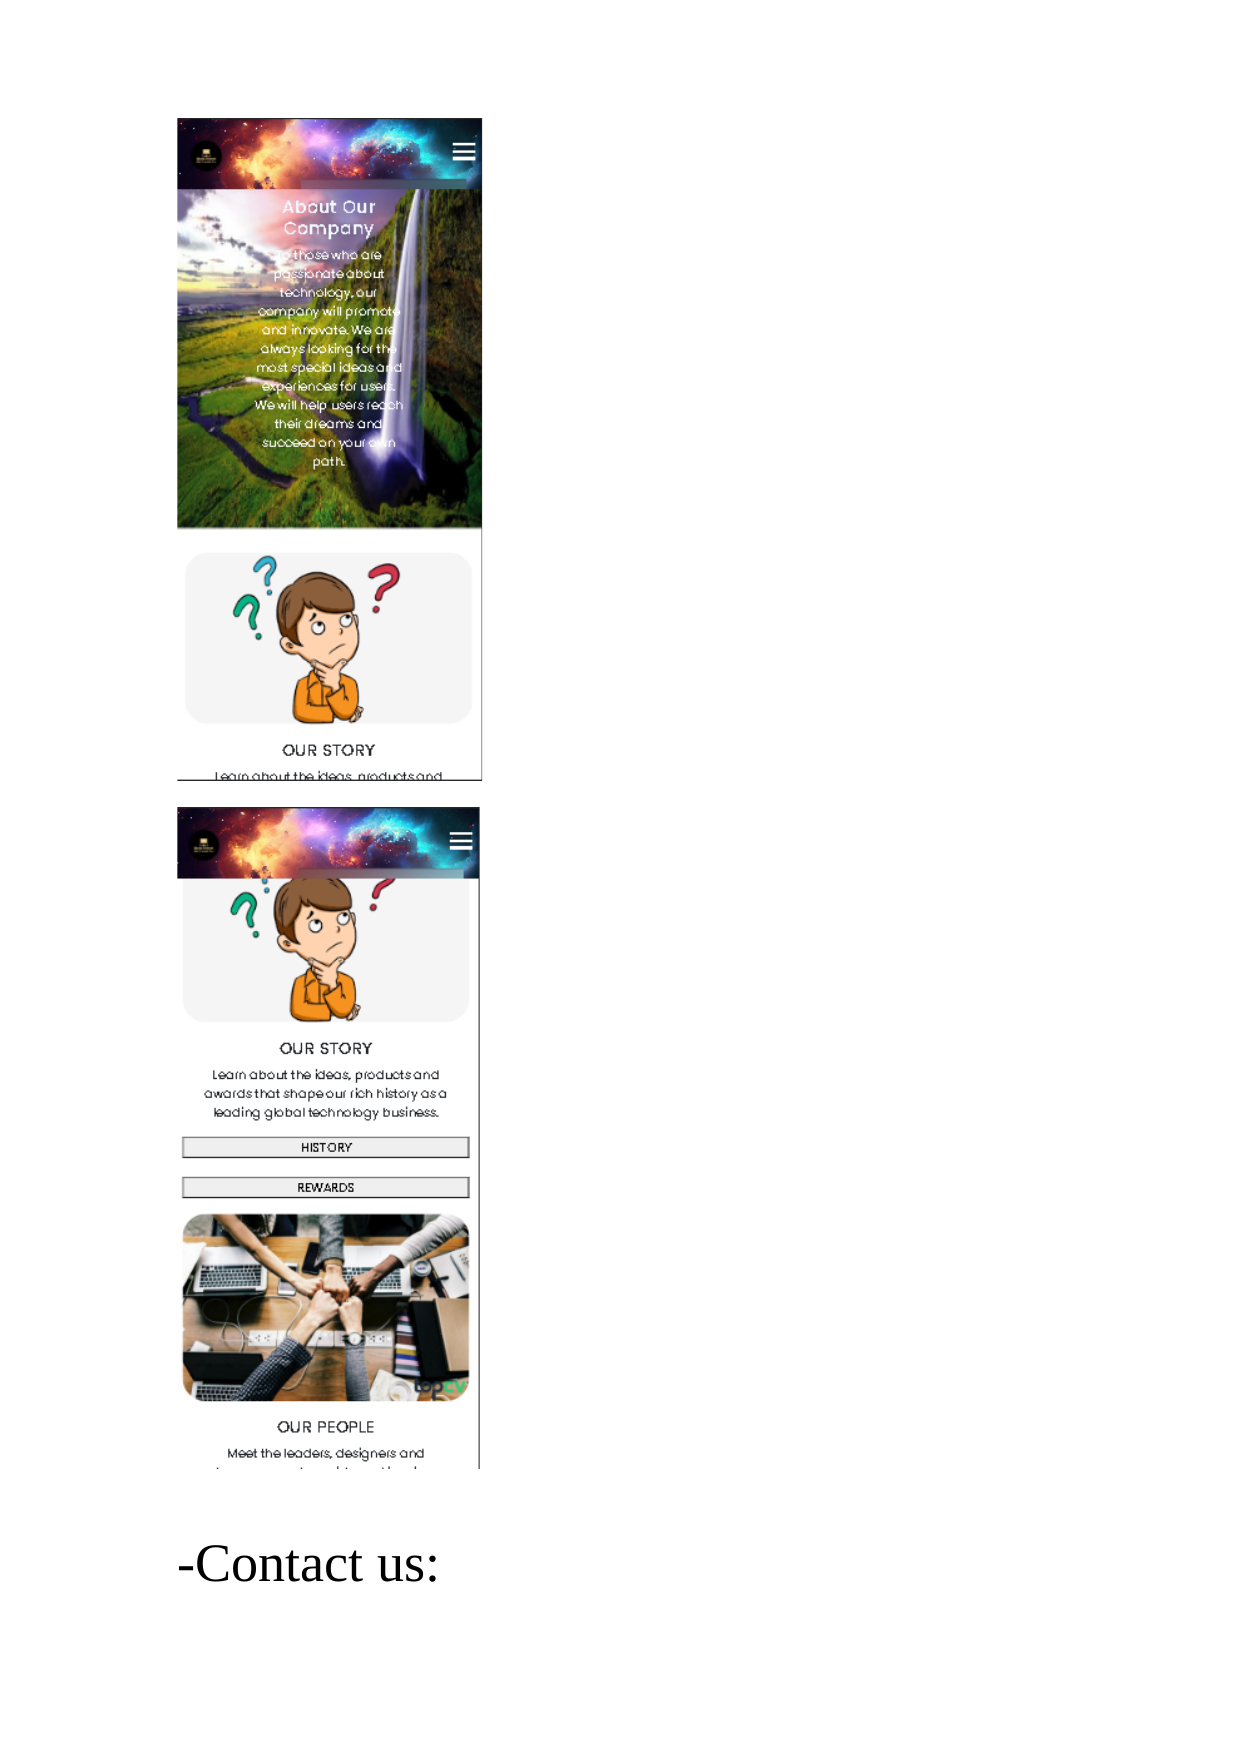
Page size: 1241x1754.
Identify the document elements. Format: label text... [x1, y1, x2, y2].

picture [177, 118, 483, 781]
picture [177, 807, 480, 1469]
text -Contact us: [177, 1531, 1152, 1593]
